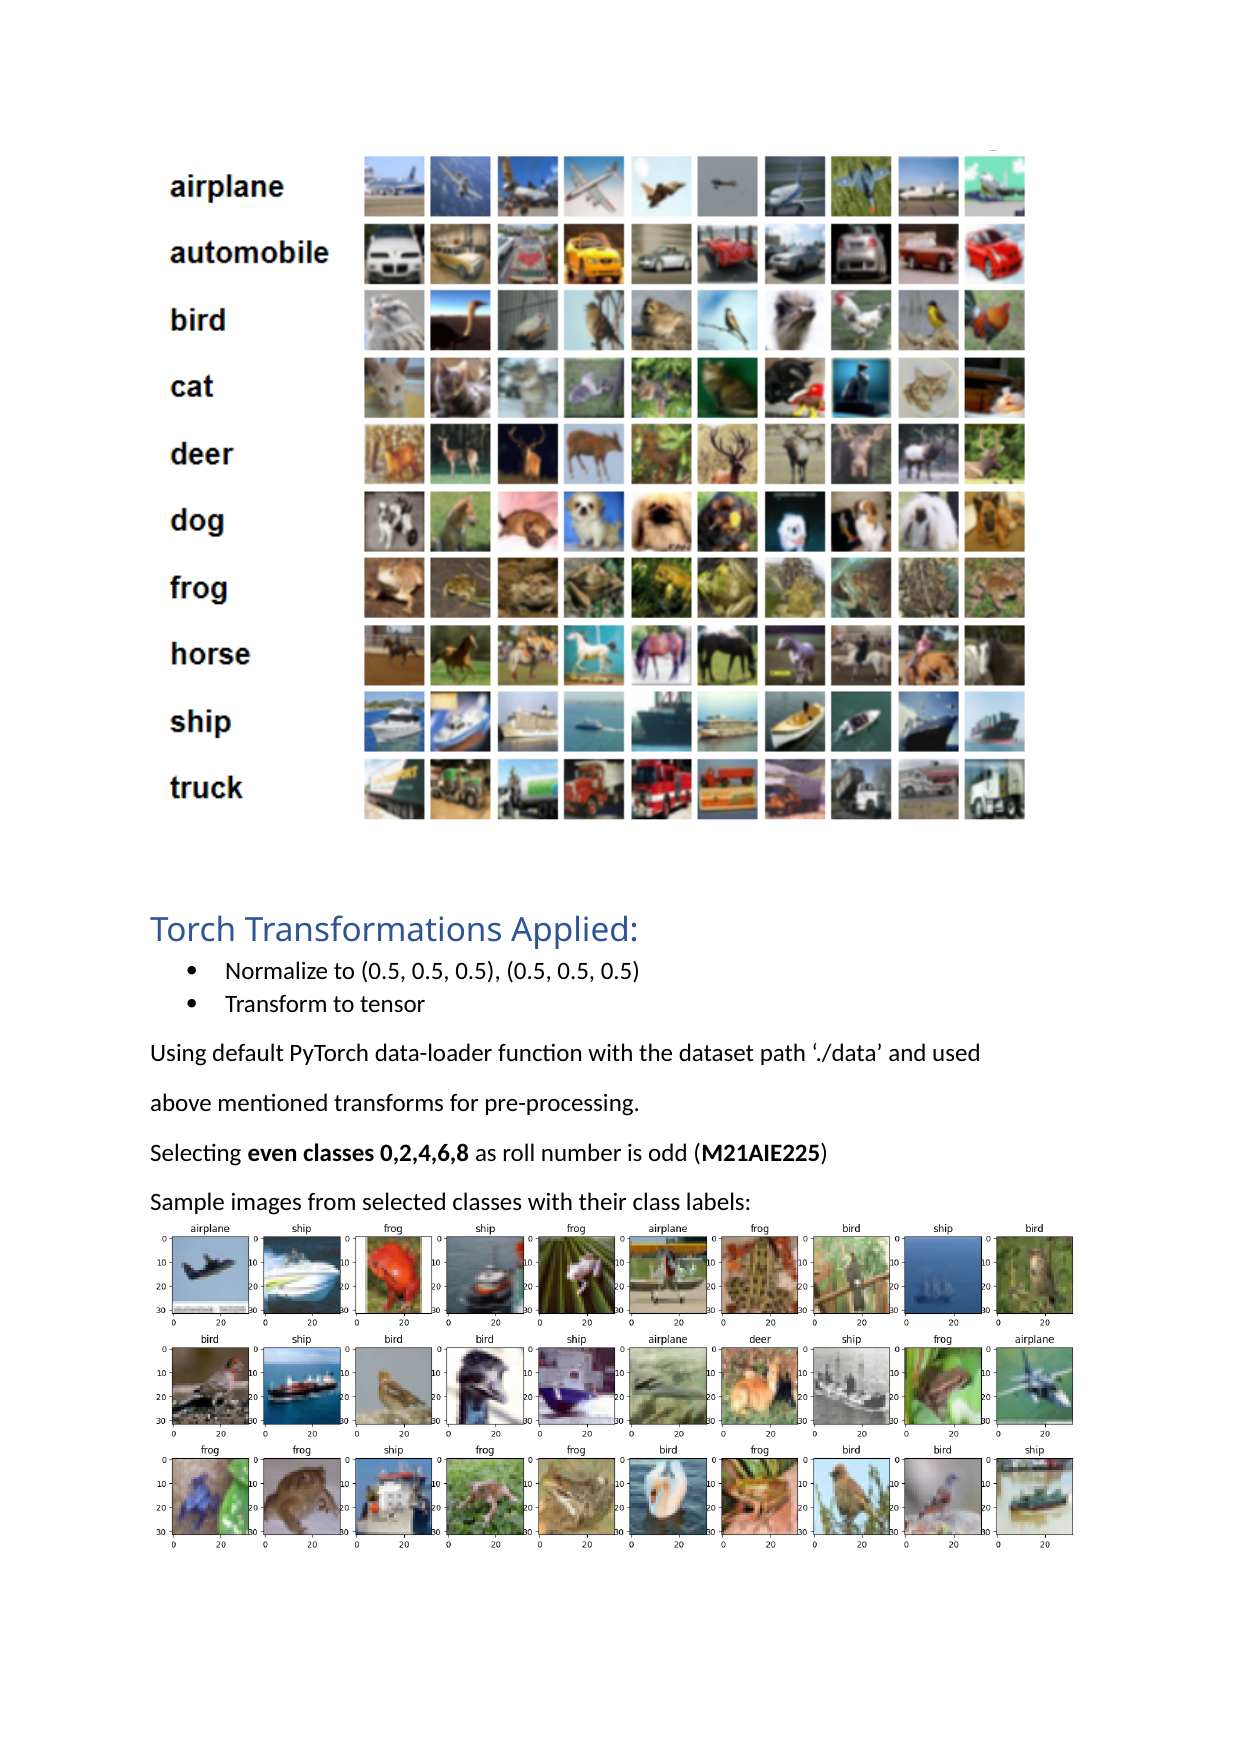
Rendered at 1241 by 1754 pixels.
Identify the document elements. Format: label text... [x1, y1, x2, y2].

picture [150, 150, 1091, 830]
list Normalize to (0.5, 0.5, 0.5), (0.5, 0.5, 0.5) [187, 955, 1090, 986]
text Using default PyTorch data-loader function with the dataset path ‘./data’ and used [150, 1037, 1090, 1068]
text above mentioned transforms for pre-processing. [150, 1087, 1090, 1118]
text Selecting even classes 0,2,4,6,8 as roll number is odd (M21AIE225) [150, 1137, 1090, 1167]
subtitle Torch Transformations Applied: [150, 906, 1090, 951]
list Transform to tensor [187, 988, 1090, 1018]
picture [150, 1218, 1078, 1554]
